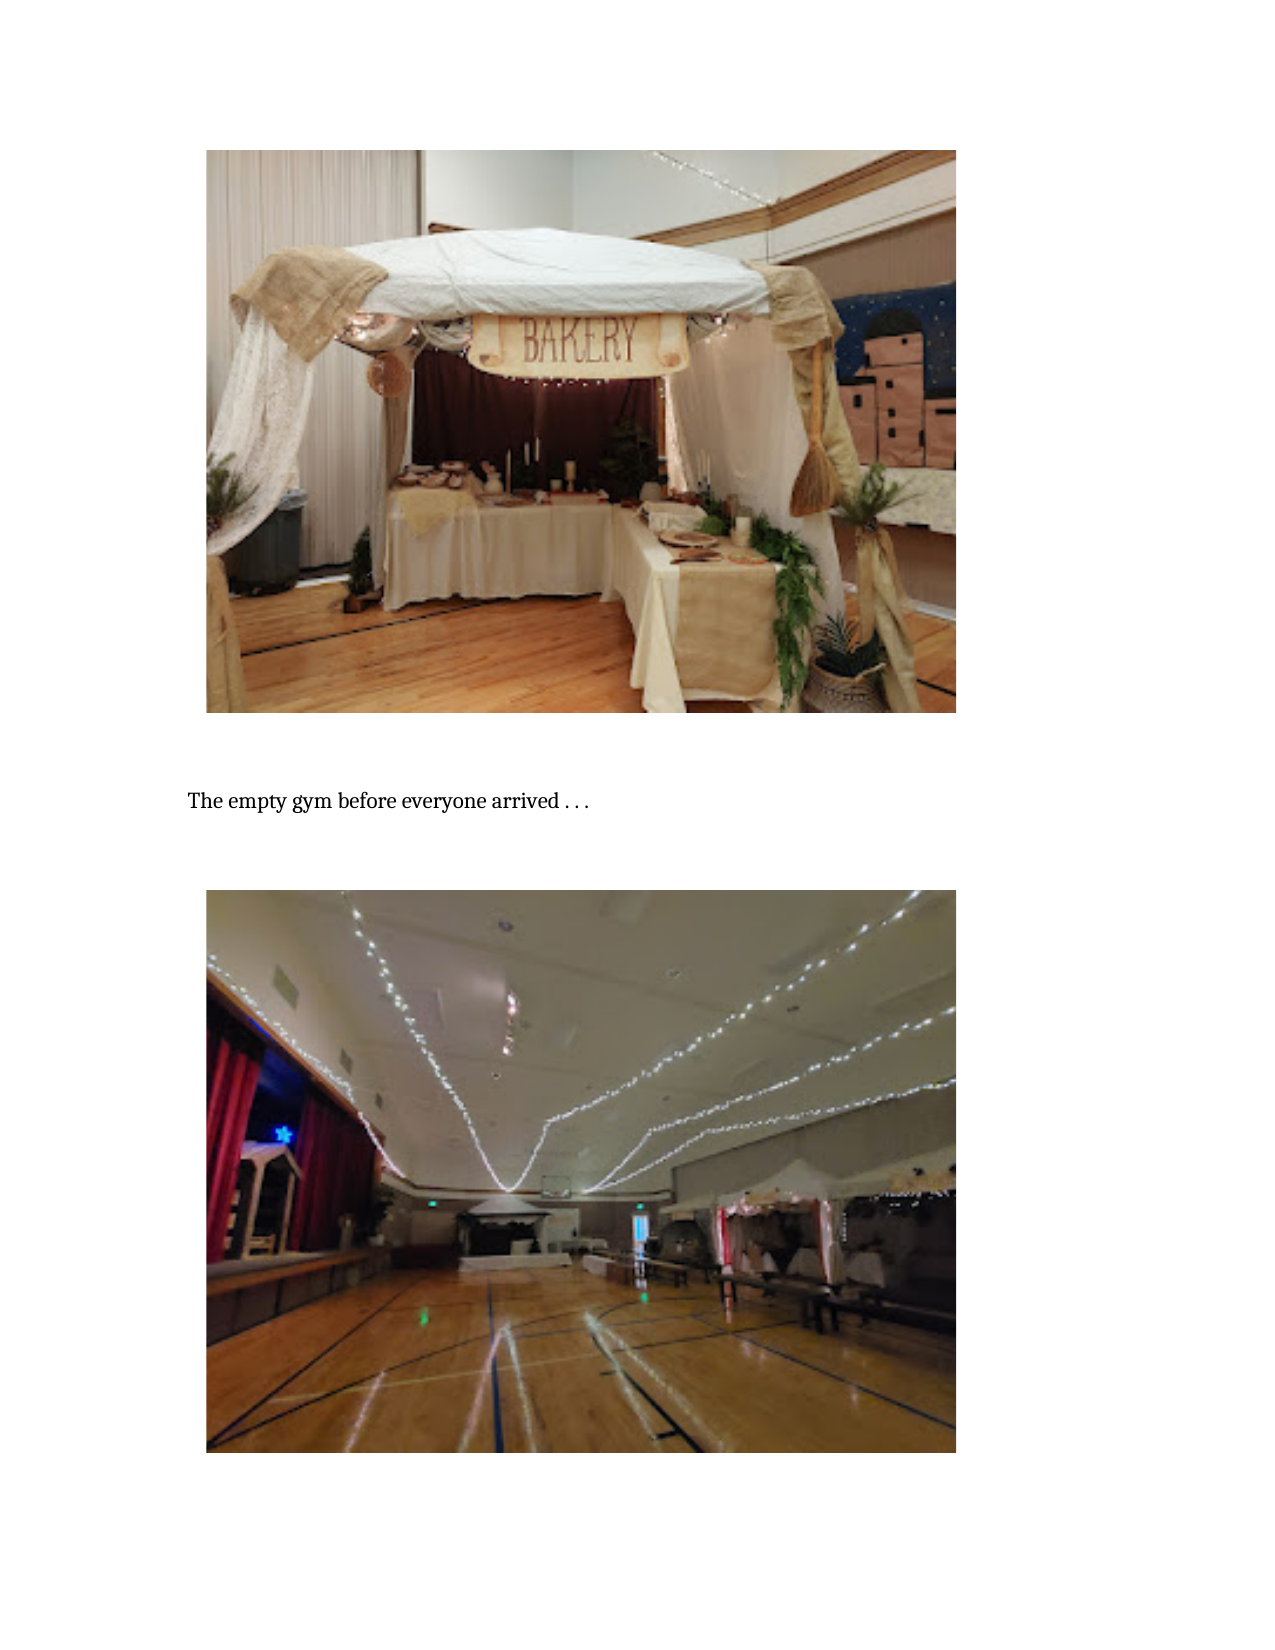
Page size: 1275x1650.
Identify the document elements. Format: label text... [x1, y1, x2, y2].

picture [206, 890, 957, 1453]
picture [206, 150, 957, 713]
text The empty gym before everyone arrived . . . [187, 788, 1087, 814]
